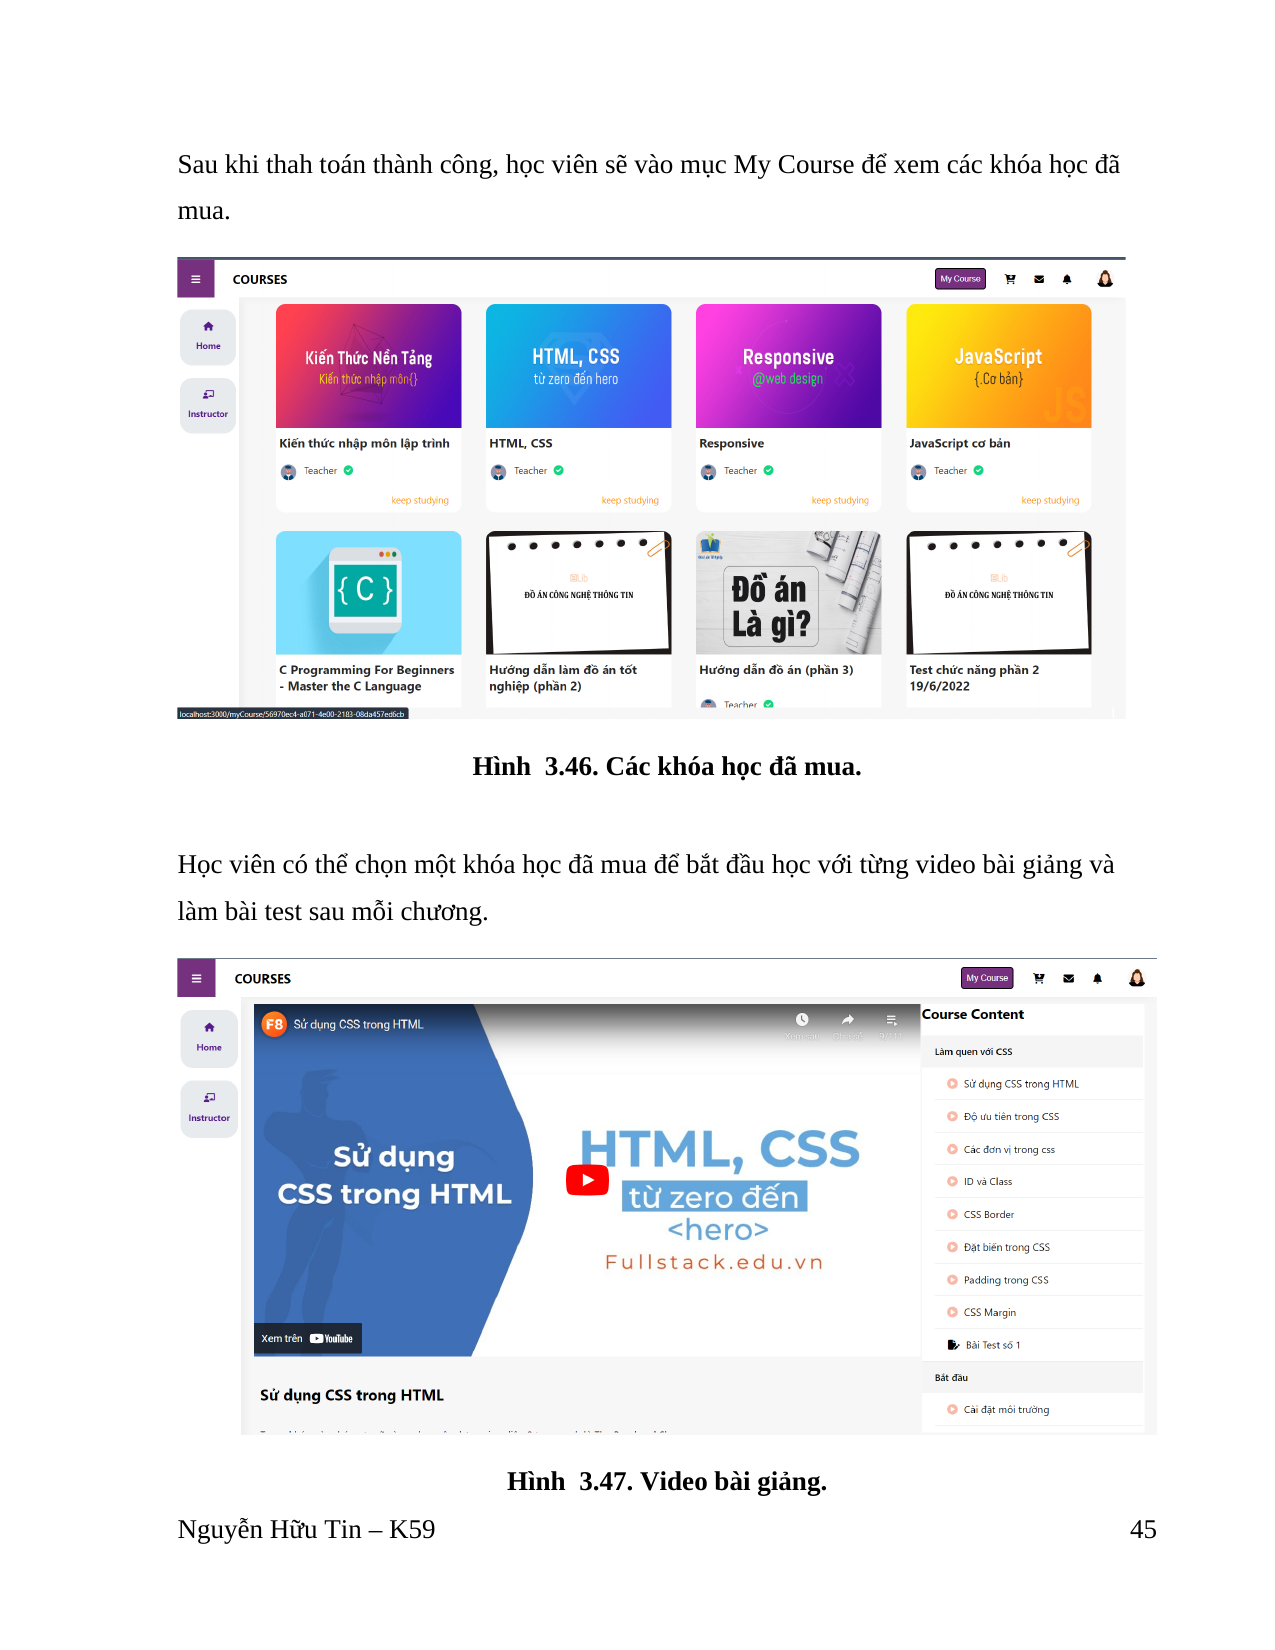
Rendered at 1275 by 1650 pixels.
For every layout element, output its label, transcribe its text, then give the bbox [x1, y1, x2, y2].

picture [177, 958, 1157, 1435]
text Sau khi thah toán thành công, học viên sẽ vào mục My Course để xem các khóa học đã mua. [177, 148, 1157, 226]
text Học viên có thể chọn một khóa học đã mua để bắt đầu học với từng video bài giảng và làm bài test sau mỗi chương. [177, 848, 1157, 926]
picture [177, 257, 1126, 719]
